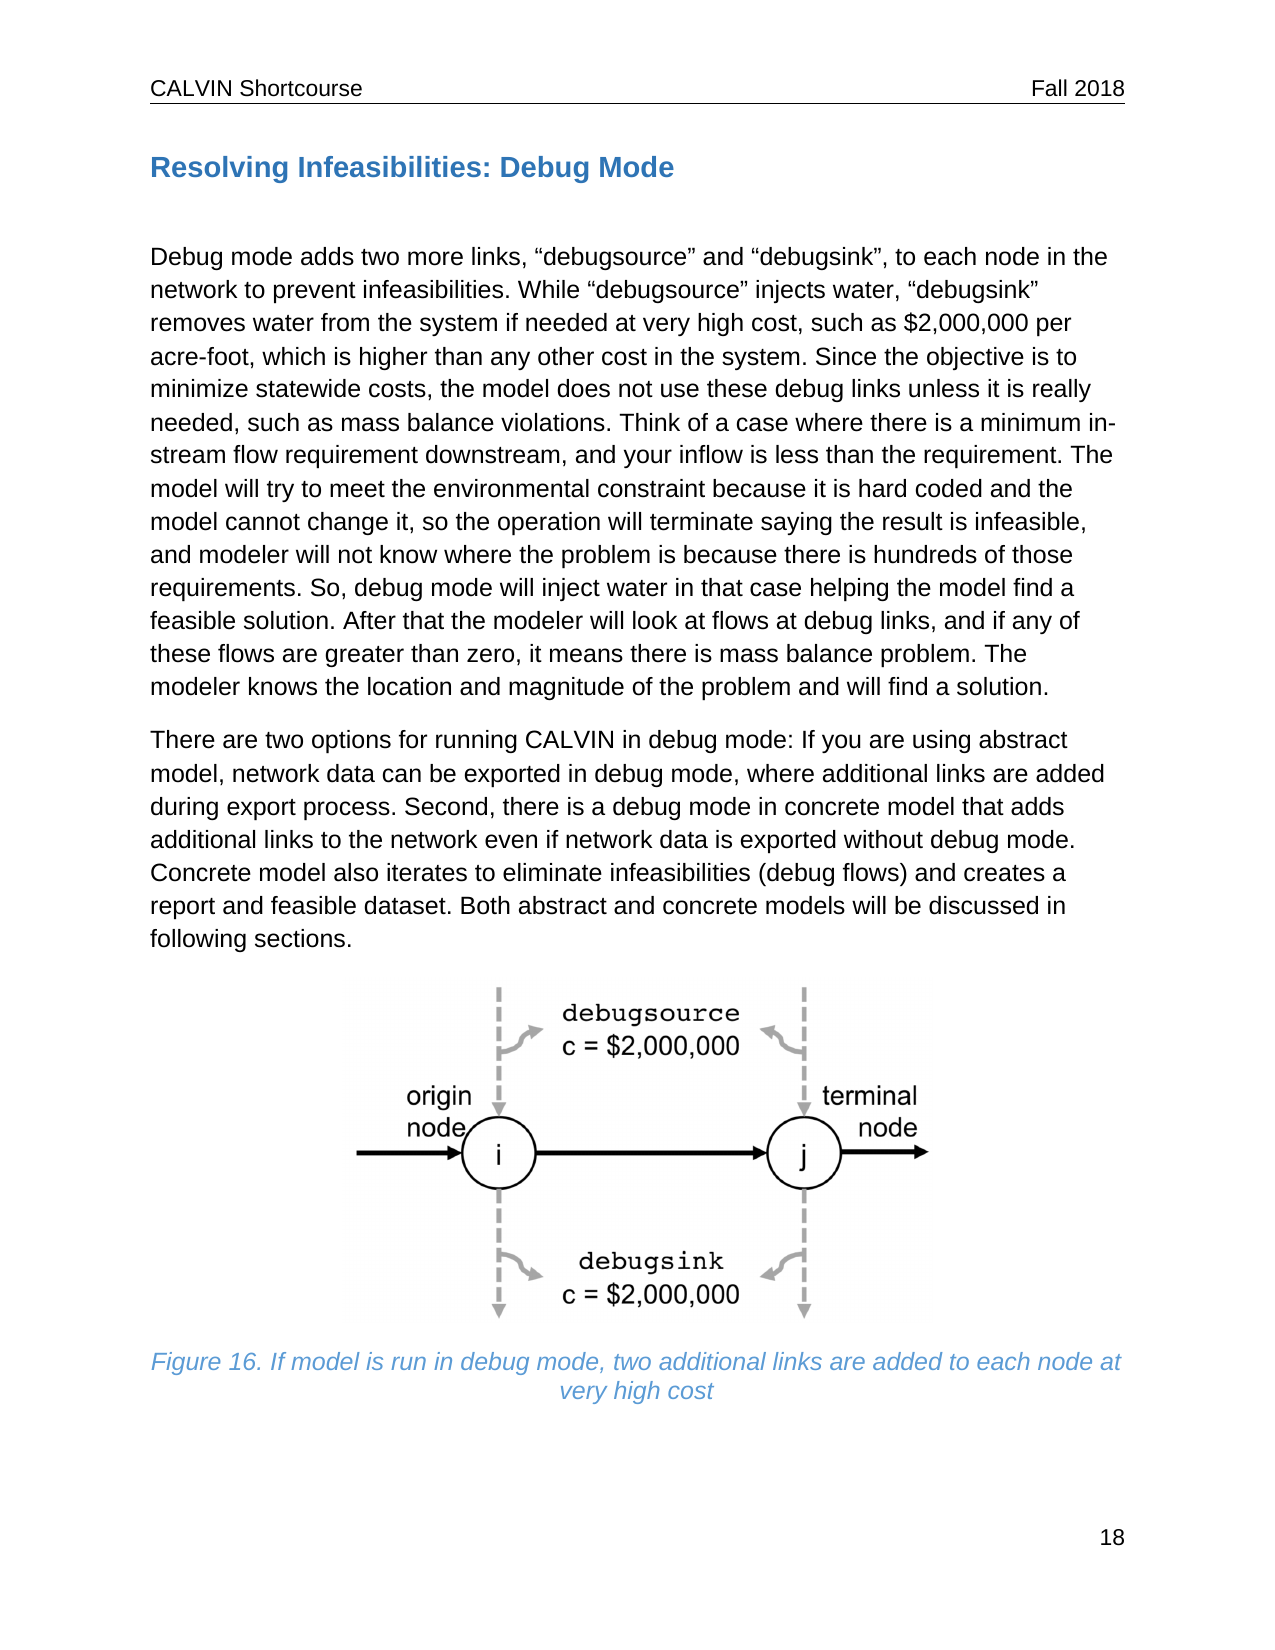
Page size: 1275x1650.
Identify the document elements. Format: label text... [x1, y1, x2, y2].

text Debug mode adds two more links, “debugsource” and “debugsink”, to each node in the network to prevent infeasibilities. While “debugsource” injects water, “debugsink” removes water from the system if needed at very high cost, such as $2,000,000 per acre-foot, which is higher than any other cost in the system. Since the objective is to minimize statewide costs, the model does not use these debug links unless it is really needed, such as mass balance violations. Think of a case where there is a minimum in-stream flow requirement downstream, and your inflow is less than the requirement. The model will try to meet the environmental constraint because it is hard coded and the model cannot change it, so the operation will terminate saying the result is infeasible, and modeler will not know where the problem is because there is hundreds of those requirements. So, debug mode will inject water in that case helping the model find a feasible solution. After that the modeler will look at flows at debug links, and if any of these flows are greater than zero, it means there is mass balance problem. The modeler knows the location and magnitude of the problem and will find a solution. [150, 242, 1125, 700]
text Figure 16. If model is run in debug mode, two additional links are added to each node at very high cost [150, 1347, 1125, 1405]
picture [342, 977, 933, 1323]
text There are two options for running CALVIN in debug mode: If you are using abstract model, network data can be exported in debug mode, where additional links are added during export process. Second, there is a debug mode in concrete model that adds additional links to the network even if network data is exported without debug mode. Concrete model also iterates to eliminate infeasibilities (debug flows) and creates a report and feasible dataset. Both abstract and concrete models will be discussed in following sections. [150, 726, 1125, 952]
subtitle Resolving Infeasibilities: Debug Mode [150, 150, 1125, 183]
